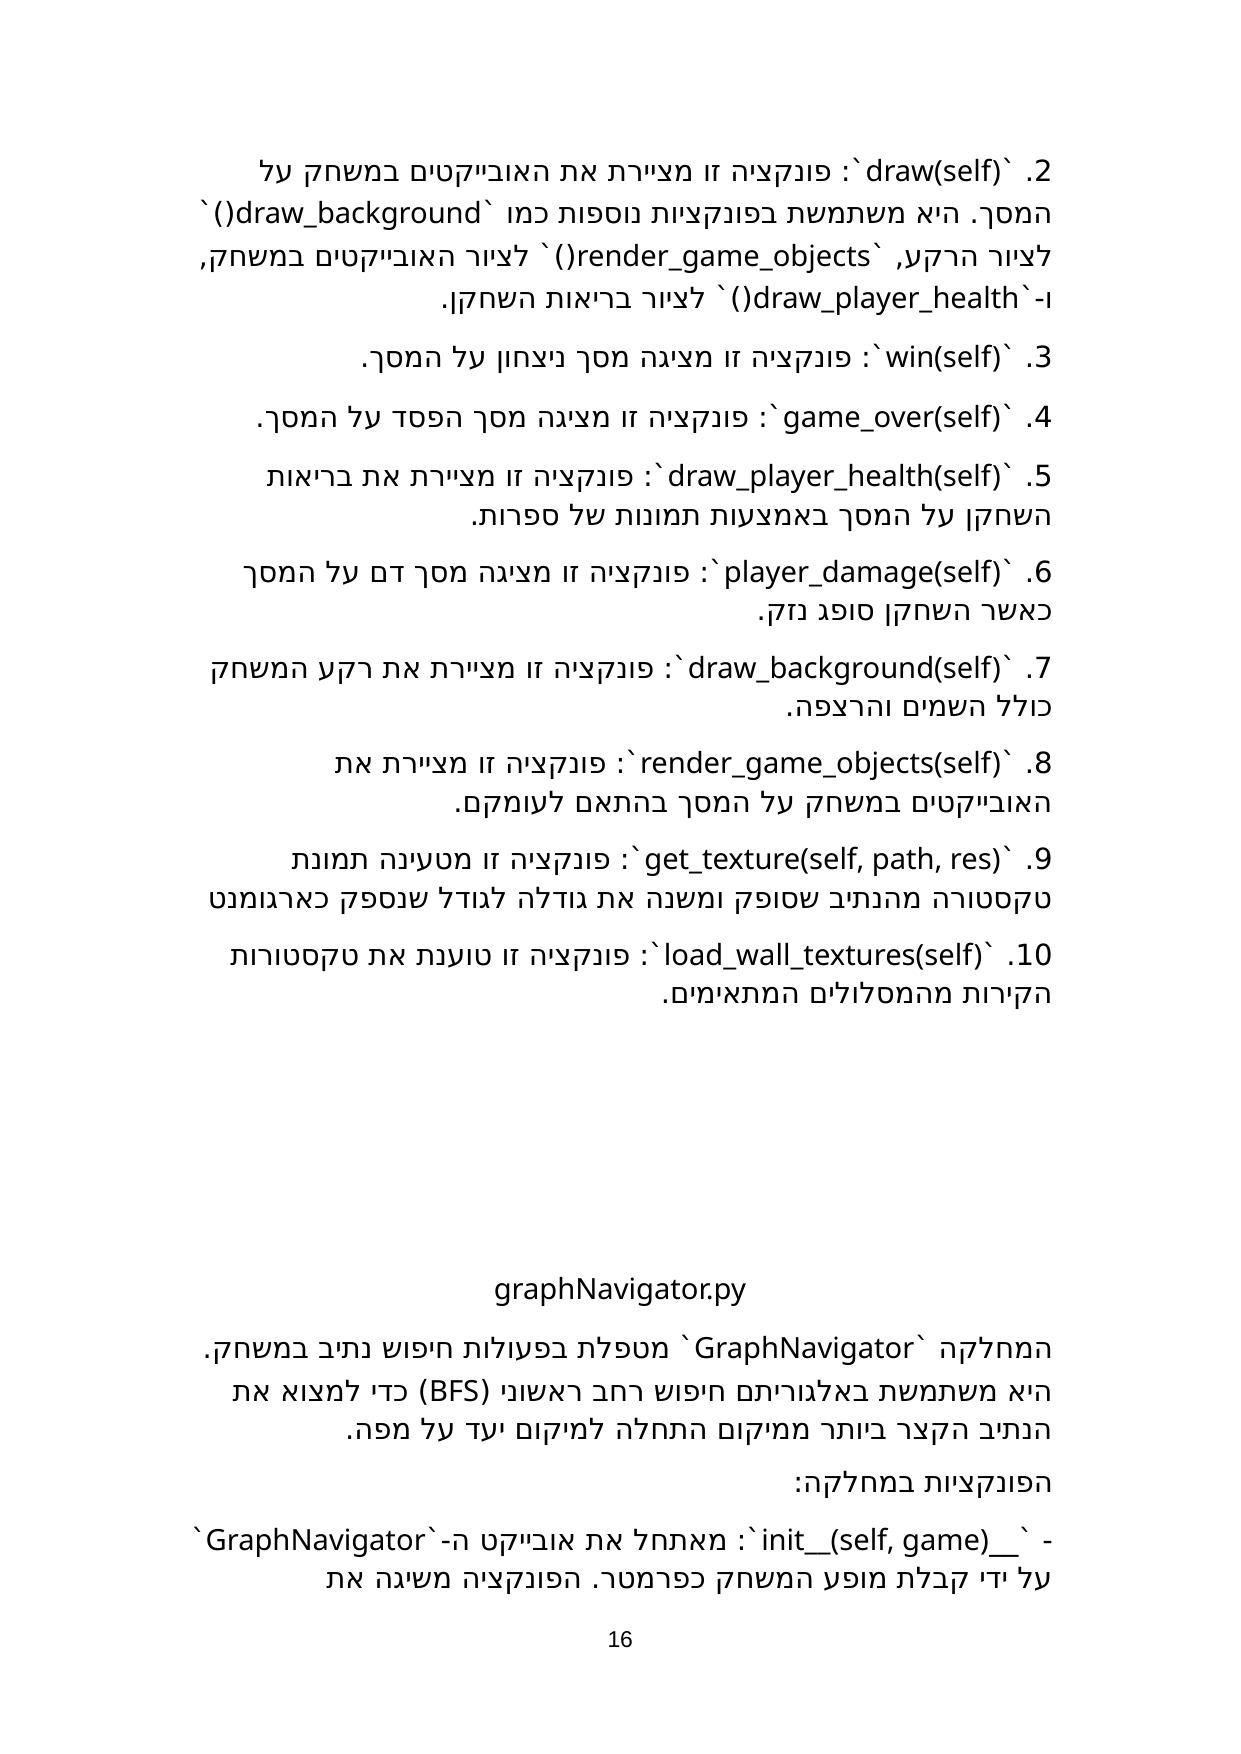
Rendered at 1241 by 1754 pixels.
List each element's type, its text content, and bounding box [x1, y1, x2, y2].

text 10. `load_wall_textures(self)`: פונקציה זו טוענת את טקסטורות הקירות מהמסלולים המתאימים. [187, 934, 1053, 1011]
text 3. `win(self)`: פונקציה זו מציגה מסך ניצחון על המסך. [187, 337, 1053, 376]
text 7. `draw_background(self)`: פונקציה זו מציירת את רקע המשחק כולל השמים והרצפה. [187, 647, 1053, 723]
text 4. `game_over(self)`: פונקציה זו מציגה מסך הפסד על המסך. [187, 396, 1053, 436]
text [187, 1519, 1053, 1595]
text 2. `draw(self)`: פונקציה זו מציירת את האובייקטים במשחק על המסך. היא משתמשת בפונקציות נוספות כמו `draw_background()` לציור הרקע, `render_game_objects()` לציור האובייקטים במשחק, ו-`draw_player_health()` לציור בריאות השחקן. [187, 150, 1053, 317]
text 6. `player_damage(self)`: פונקציה זו מציגה מסך דם על המסך כאשר השחקן סופג נזק. [187, 551, 1053, 628]
text המחלקה `GraphNavigator` מטפלת בפעולות חיפוש נתיב במשחק. היא משתמשת באלגוריתם חיפוש רחב ראשוני (BFS) כדי למצוא את הנתיב הקצר ביותר ממיקום התחלה למיקום יעד על מפה. [187, 1327, 1053, 1446]
text 8. `render_game_objects(self)`: פונקציה זו מציירת את האובייקטים במשחק על המסך בהתאם לעומקם. [187, 743, 1053, 819]
text 9. `get_texture(self, path, res)`: פונקציה זו מטעינה תמונת טקסטורה מהנתיב שסופק ומשנה את גודלה לגודל שנספק כארגומנט [187, 838, 1053, 915]
text graphNavigator.py [187, 1268, 1053, 1308]
text הפונקציות במחלקה: [187, 1466, 1053, 1499]
text 5. `draw_player_health(self)`: פונקציה זו מציירת את בריאות השחקן על המסך באמצעות תמונות של ספרות. [187, 456, 1053, 532]
